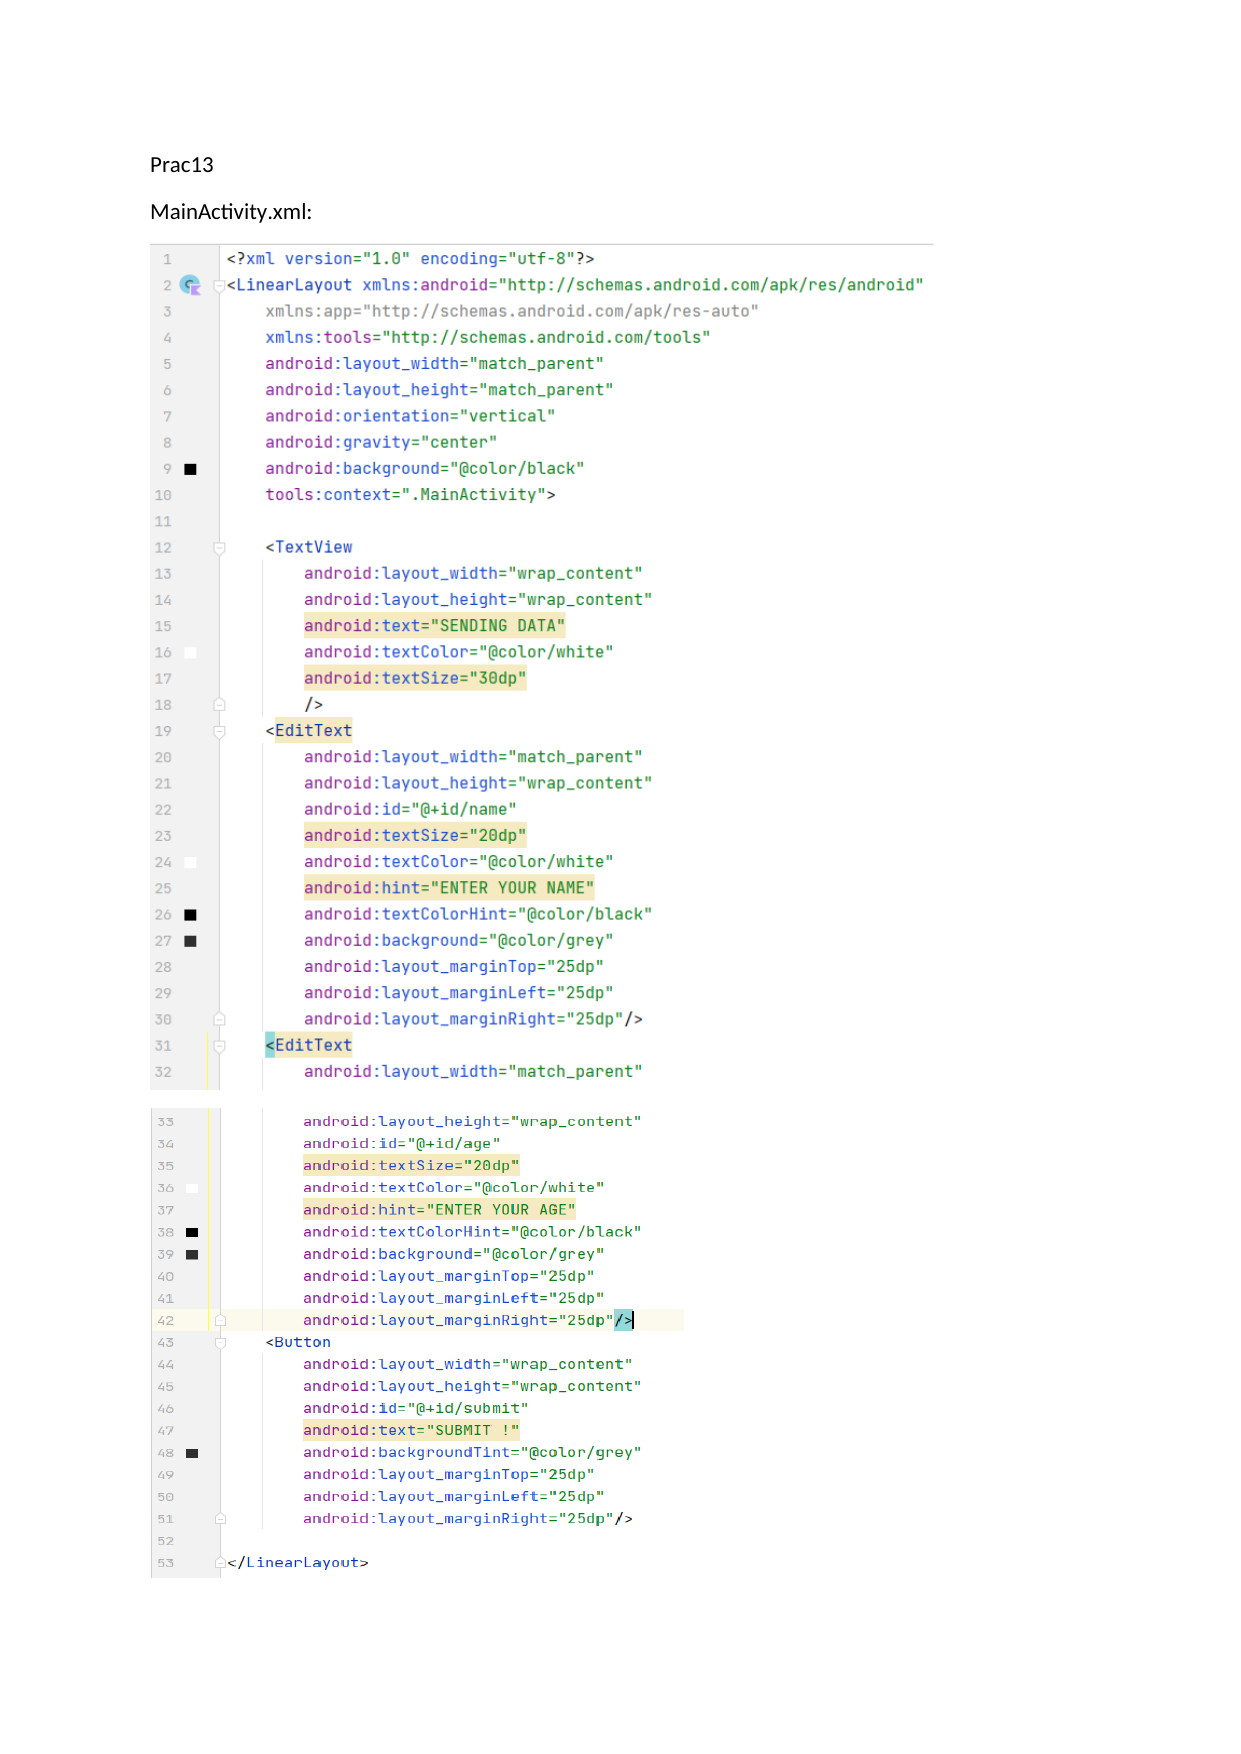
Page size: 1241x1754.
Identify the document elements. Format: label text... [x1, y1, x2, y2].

picture [150, 243, 934, 1090]
text Prac13 [150, 150, 1090, 178]
text MainActivity.xml: [150, 197, 1090, 225]
picture [150, 1108, 684, 1578]
